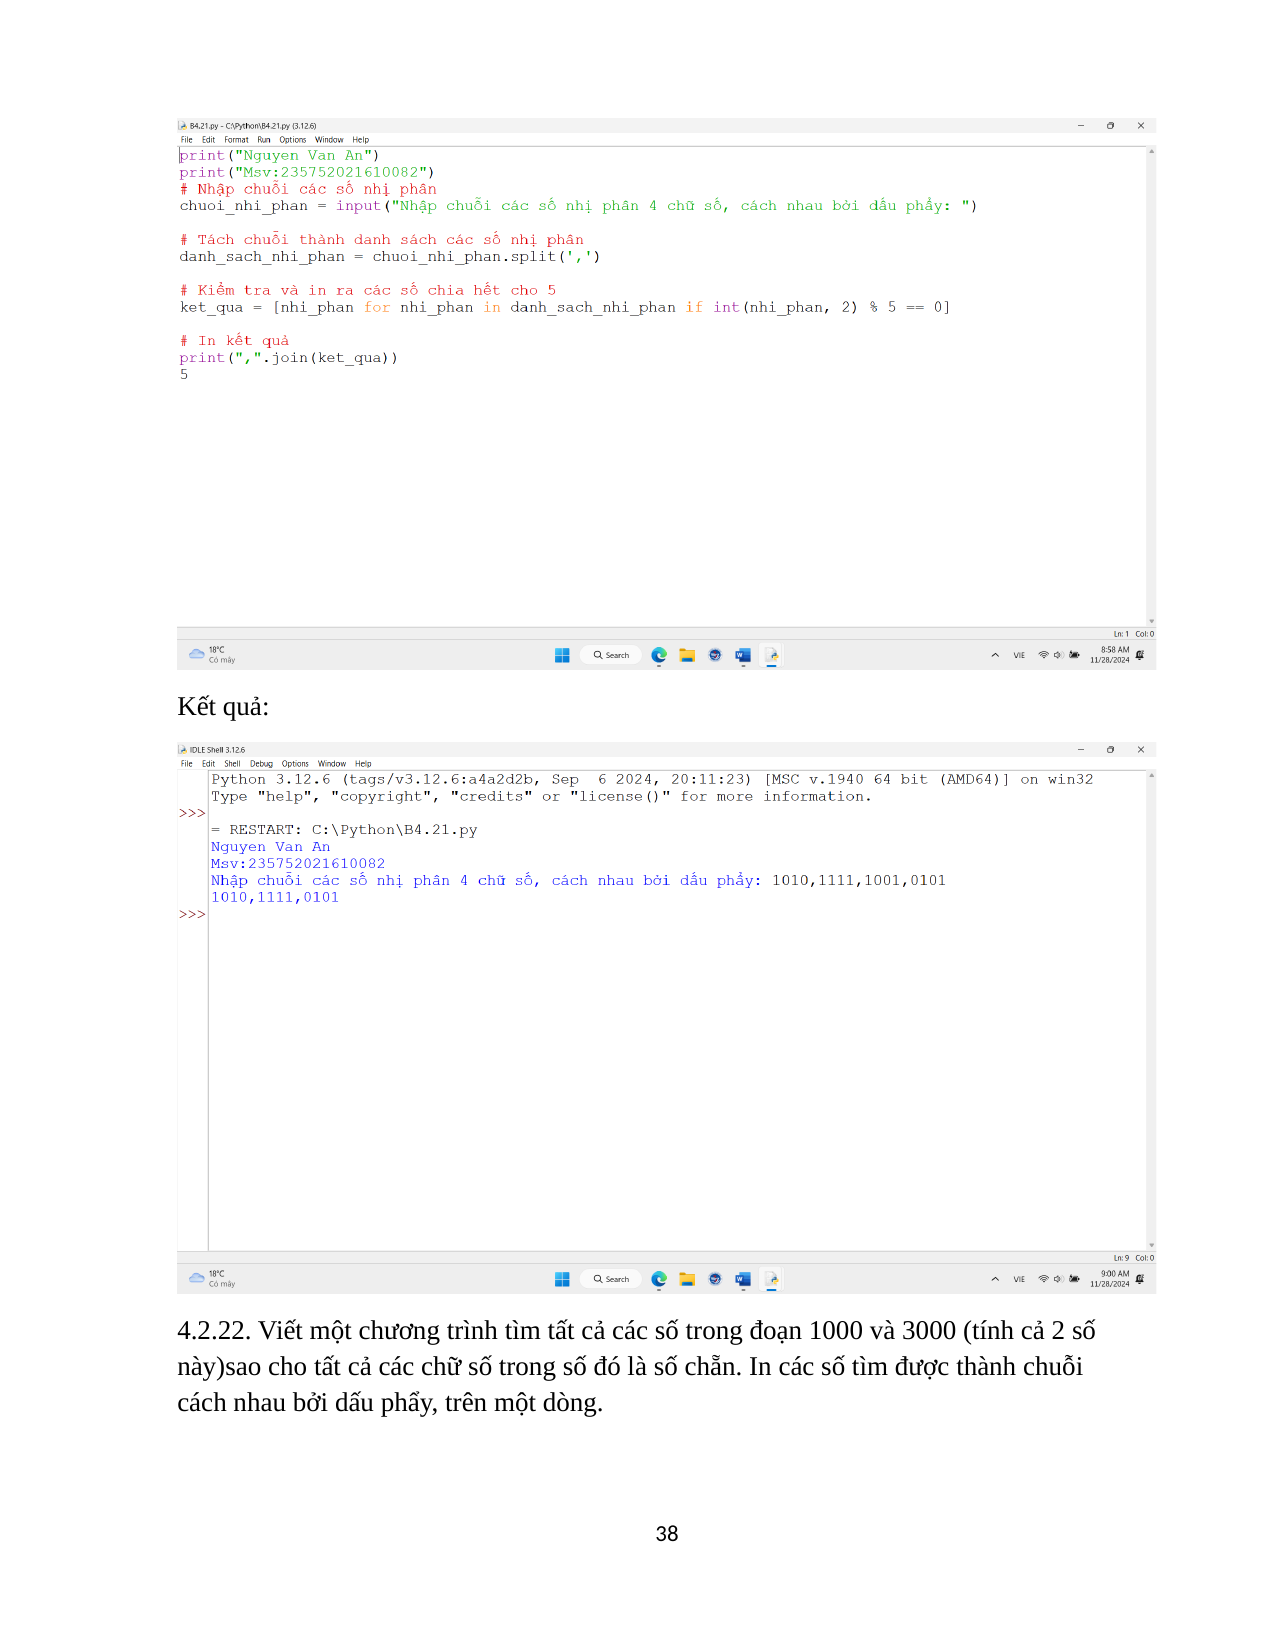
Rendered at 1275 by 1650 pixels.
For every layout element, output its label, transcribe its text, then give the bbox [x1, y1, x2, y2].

text Kết quả: [177, 690, 1156, 721]
text 4.2.22. Viết một chương trình tìm tất cả các số trong đoạn 1000 và 3000 (tính cả 2 số này)sao cho tất cả các chữ số trong số đó là số chẵn. In các số tìm được thành chuỗi cách nhau bởi dấu phẩy, trên một dòng. [177, 1314, 1156, 1417]
picture [177, 742, 1157, 1294]
picture [177, 118, 1157, 670]
